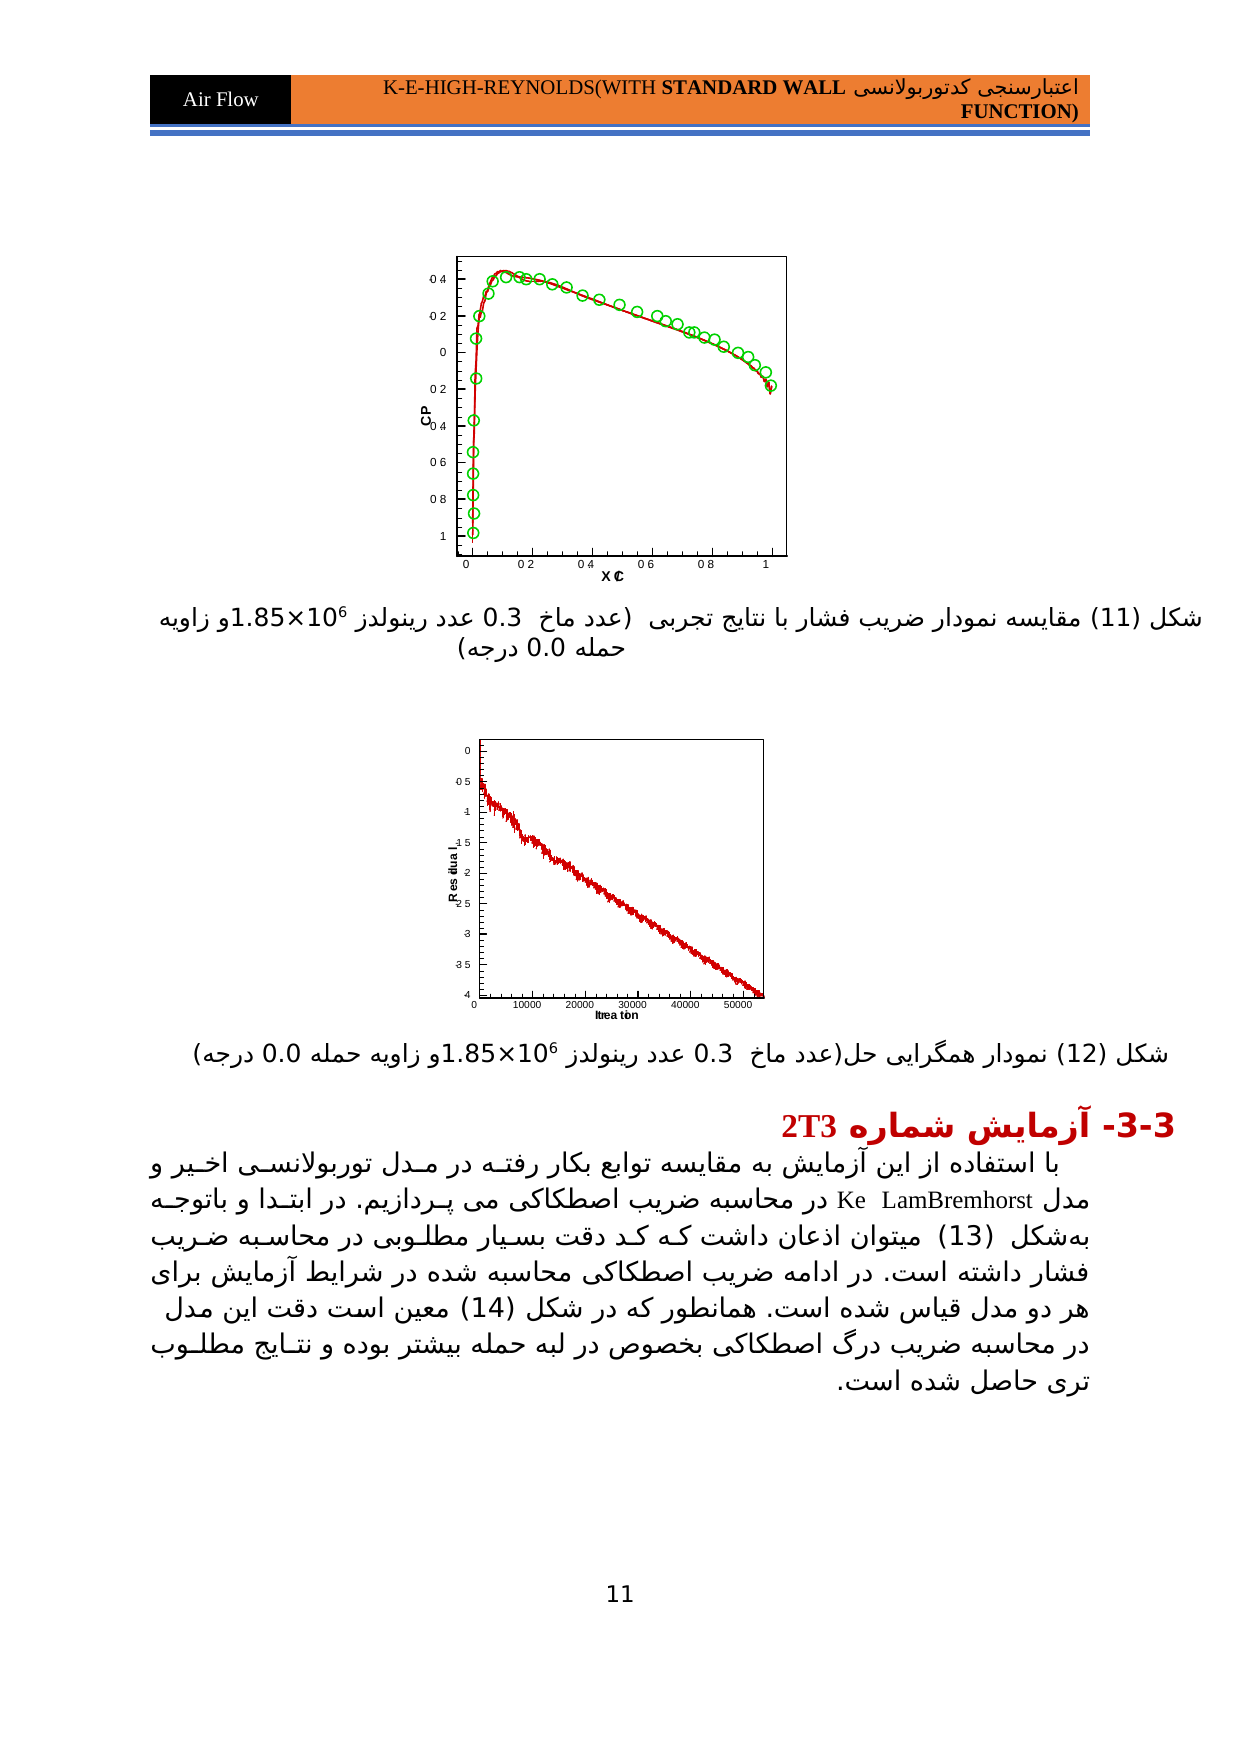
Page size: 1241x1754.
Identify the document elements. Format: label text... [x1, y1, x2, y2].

text مقایسه نمودار ضریب فشار با نتایج تجربی (عدد ماخ 0.3 عدد رینولدز 106×1.85و زاویه حمله 0.0 درجه) [150, 603, 1090, 662]
subtitle آزمایش شماره 2T3 [150, 1106, 1090, 1145]
text با استفاده از این آزمایش به مقایسه توابع بکار رفته در مدل توربولانسی اخیر و مدل Ke LamBremhorst در محاسبه ضریب اصطکاکی می پردازیم. در ابتدا و باتوجه به‏شکل (13) میتوان اذعان داشت که کد دقت بسیار مطلوبی در محاسبه ضریب فشار داشته است. در ادامه ضریب اصطکاکی محاسبه شده در شرایط آزمایش برای هر دو مدل قیاس شده است. همانطور که در ‏شکل (14) معین است دقت این مدل در محاسبه ضریب درگ اصطکاکی بخصوص در لبه حمله بیشتر بوده و نتایج مطلوب تری حاصل شده است. [150, 1147, 1090, 1396]
text نمودار همگرایی حل(عدد ماخ 0.3 عدد رینولدز 106×1.85و زاویه حمله 0.0 درجه) [150, 1039, 1090, 1069]
